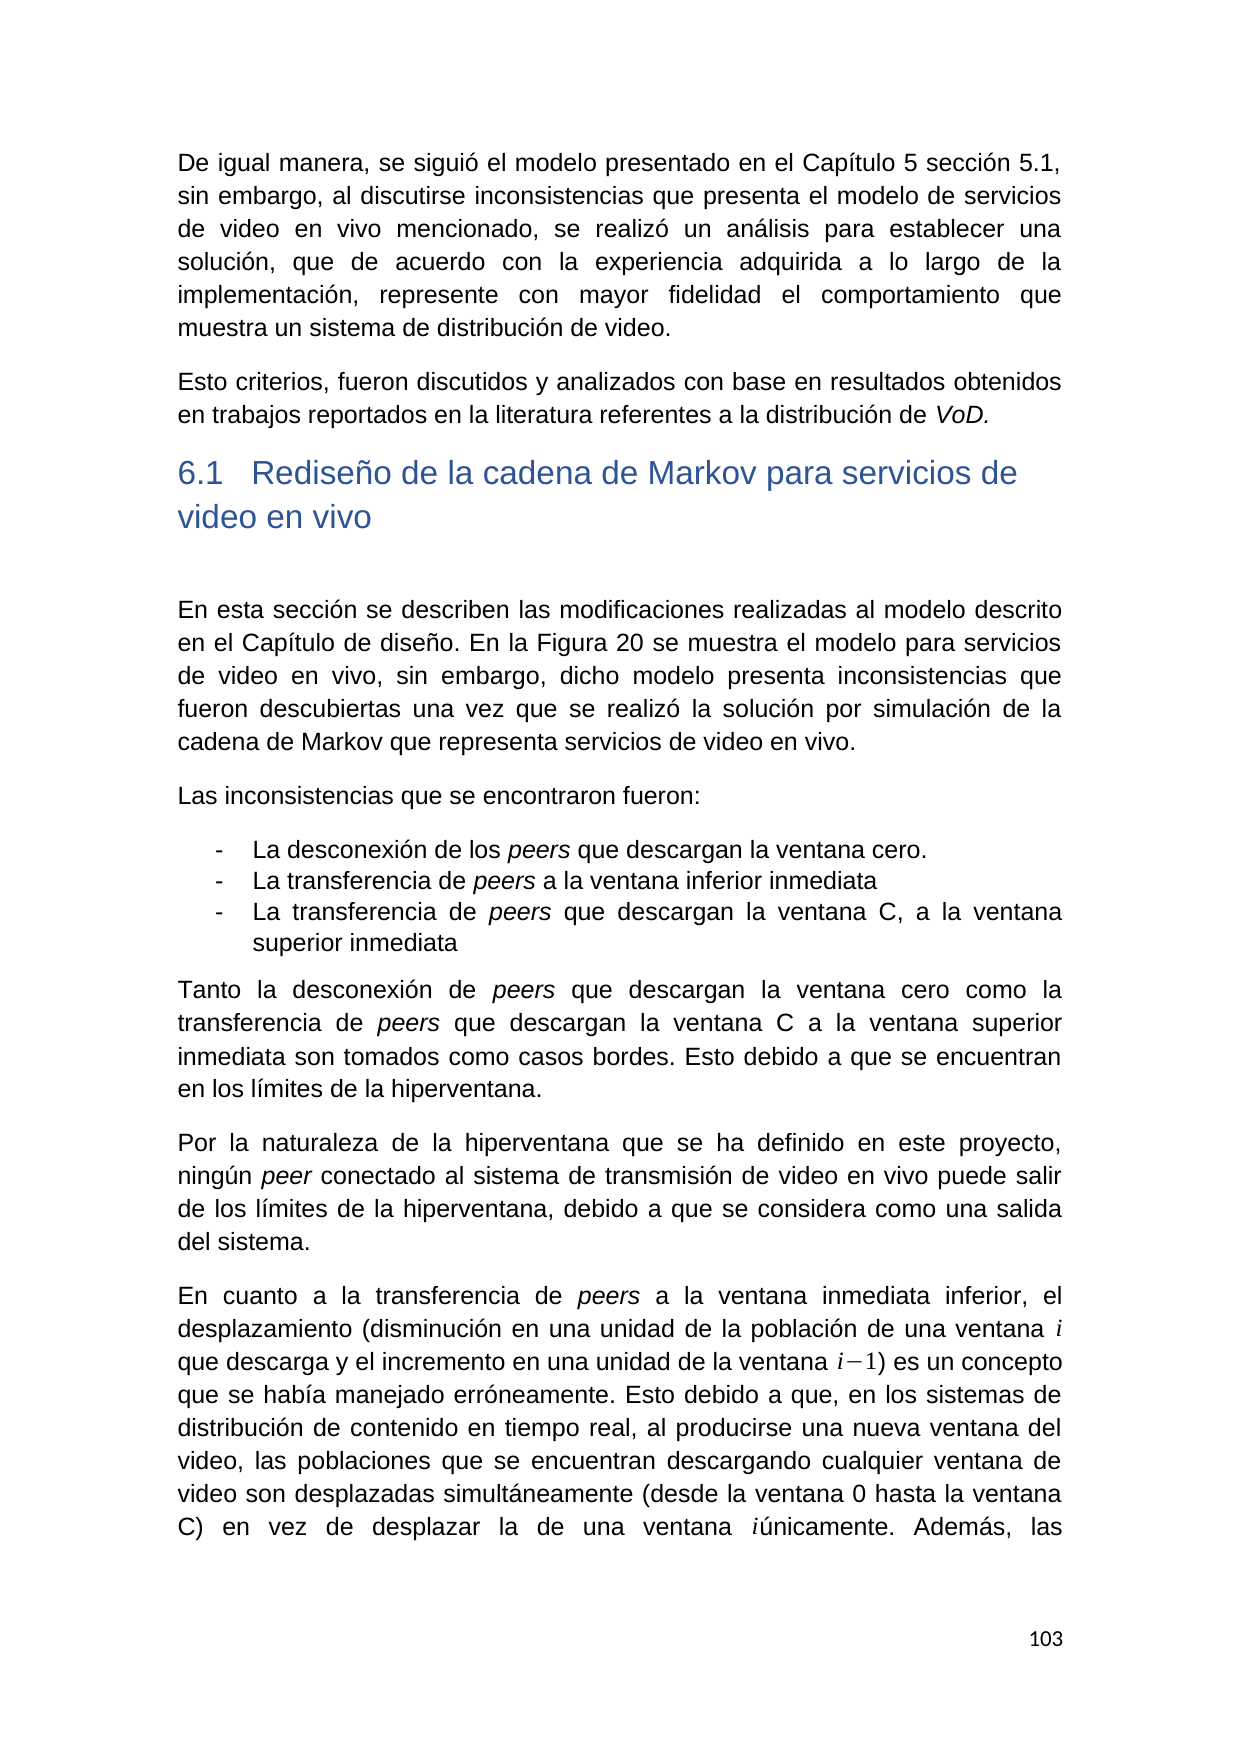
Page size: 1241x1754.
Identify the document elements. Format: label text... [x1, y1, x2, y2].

text Las inconsistencias que se encontraron fueron: [177, 781, 1063, 809]
text Tanto la desconexión de peers que descargan la ventana cero como la transferencia de peers que descargan la ventana C a la ventana superior inmediata son tomados como casos bordes. Esto debido a que se encuentran en los límites de la hiperventana. [177, 975, 1063, 1103]
list La desconexión de los peers que descargan la ventana cero. [215, 834, 1063, 863]
subtitle 6.1 Rediseño de la cadena de Markov para servicios de video en vivo [177, 453, 1063, 536]
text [177, 1281, 1063, 1541]
text En esta sección se describen las modificaciones realizadas al modelo descrito en el Capítulo de diseño. En la Figura 20 se muestra el modelo para servicios de video en vivo, sin embargo, dicho modelo presenta inconsistencias que fueron descubiertas una vez que se realizó la solución por simulación de la cadena de Markov que representa servicios de video en vivo. [177, 595, 1063, 756]
list La transferencia de peers a la ventana inferior inmediata [215, 866, 1063, 894]
text Esto criterios, fueron discutidos y analizados con base en resultados obtenidos en trabajos reportados en la literatura referentes a la distribución de VoD. [177, 367, 1063, 428]
text De igual manera, se siguió el modelo presentado en el Capítulo 5 sección 5.1, sin embargo, al discutirse inconsistencias que presenta el modelo de servicios de video en vivo mencionado, se realizó un análisis para establecer una solución, que de acuerdo con la experiencia adquirida a lo largo de la implementación, represente con mayor fidelidad el comportamiento que muestra un sistema de distribución de video. [177, 148, 1063, 341]
text Por la naturaleza de la hiperventana que se ha definido en este proyecto, ningún peer conectado al sistema de transmisión de video en vivo puede salir de los límites de la hiperventana, debido a que se considera como una salida del sistema. [177, 1128, 1063, 1256]
list La transferencia de peers que descargan la ventana C, a la ventana superior inmediata [215, 897, 1063, 956]
